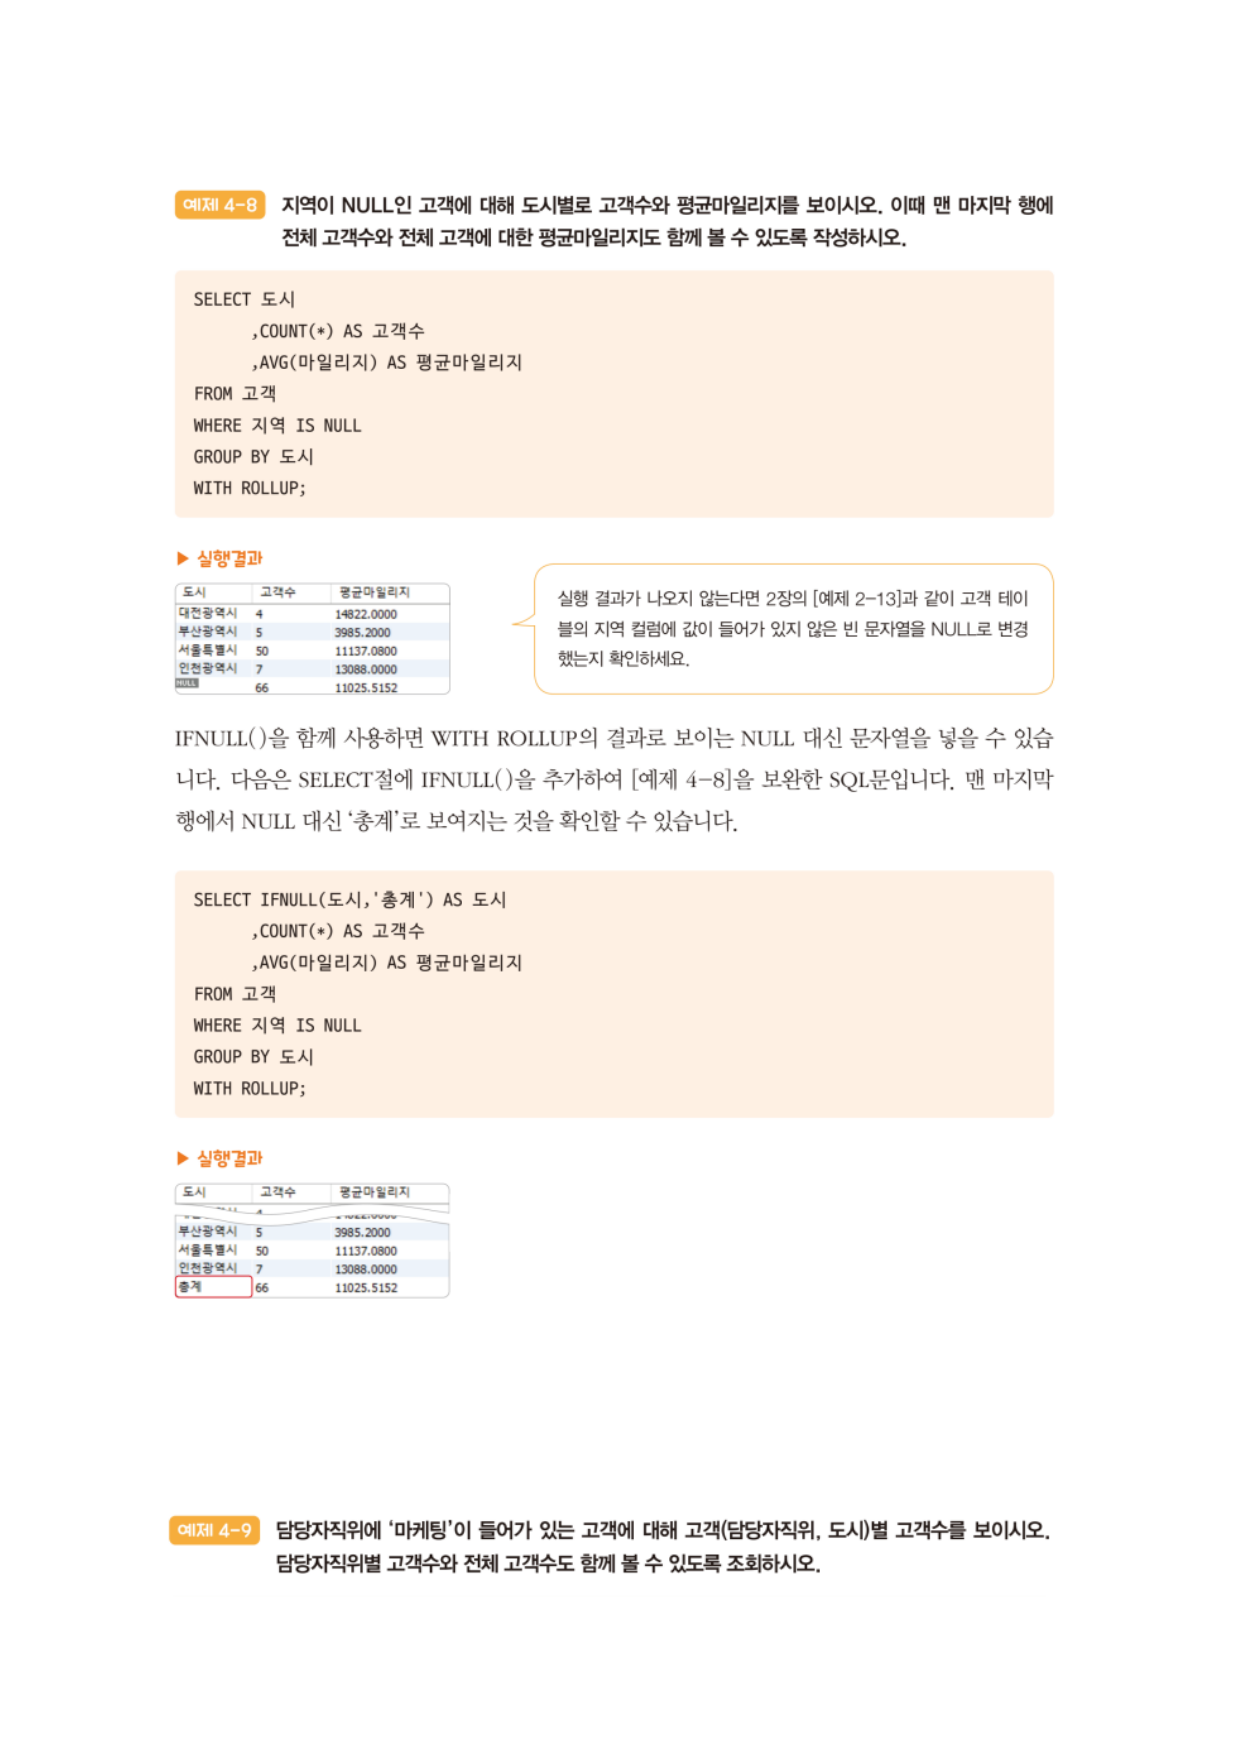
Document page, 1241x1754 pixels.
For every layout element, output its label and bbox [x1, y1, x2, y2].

picture [150, 1488, 1091, 1597]
picture [150, 177, 1091, 1329]
